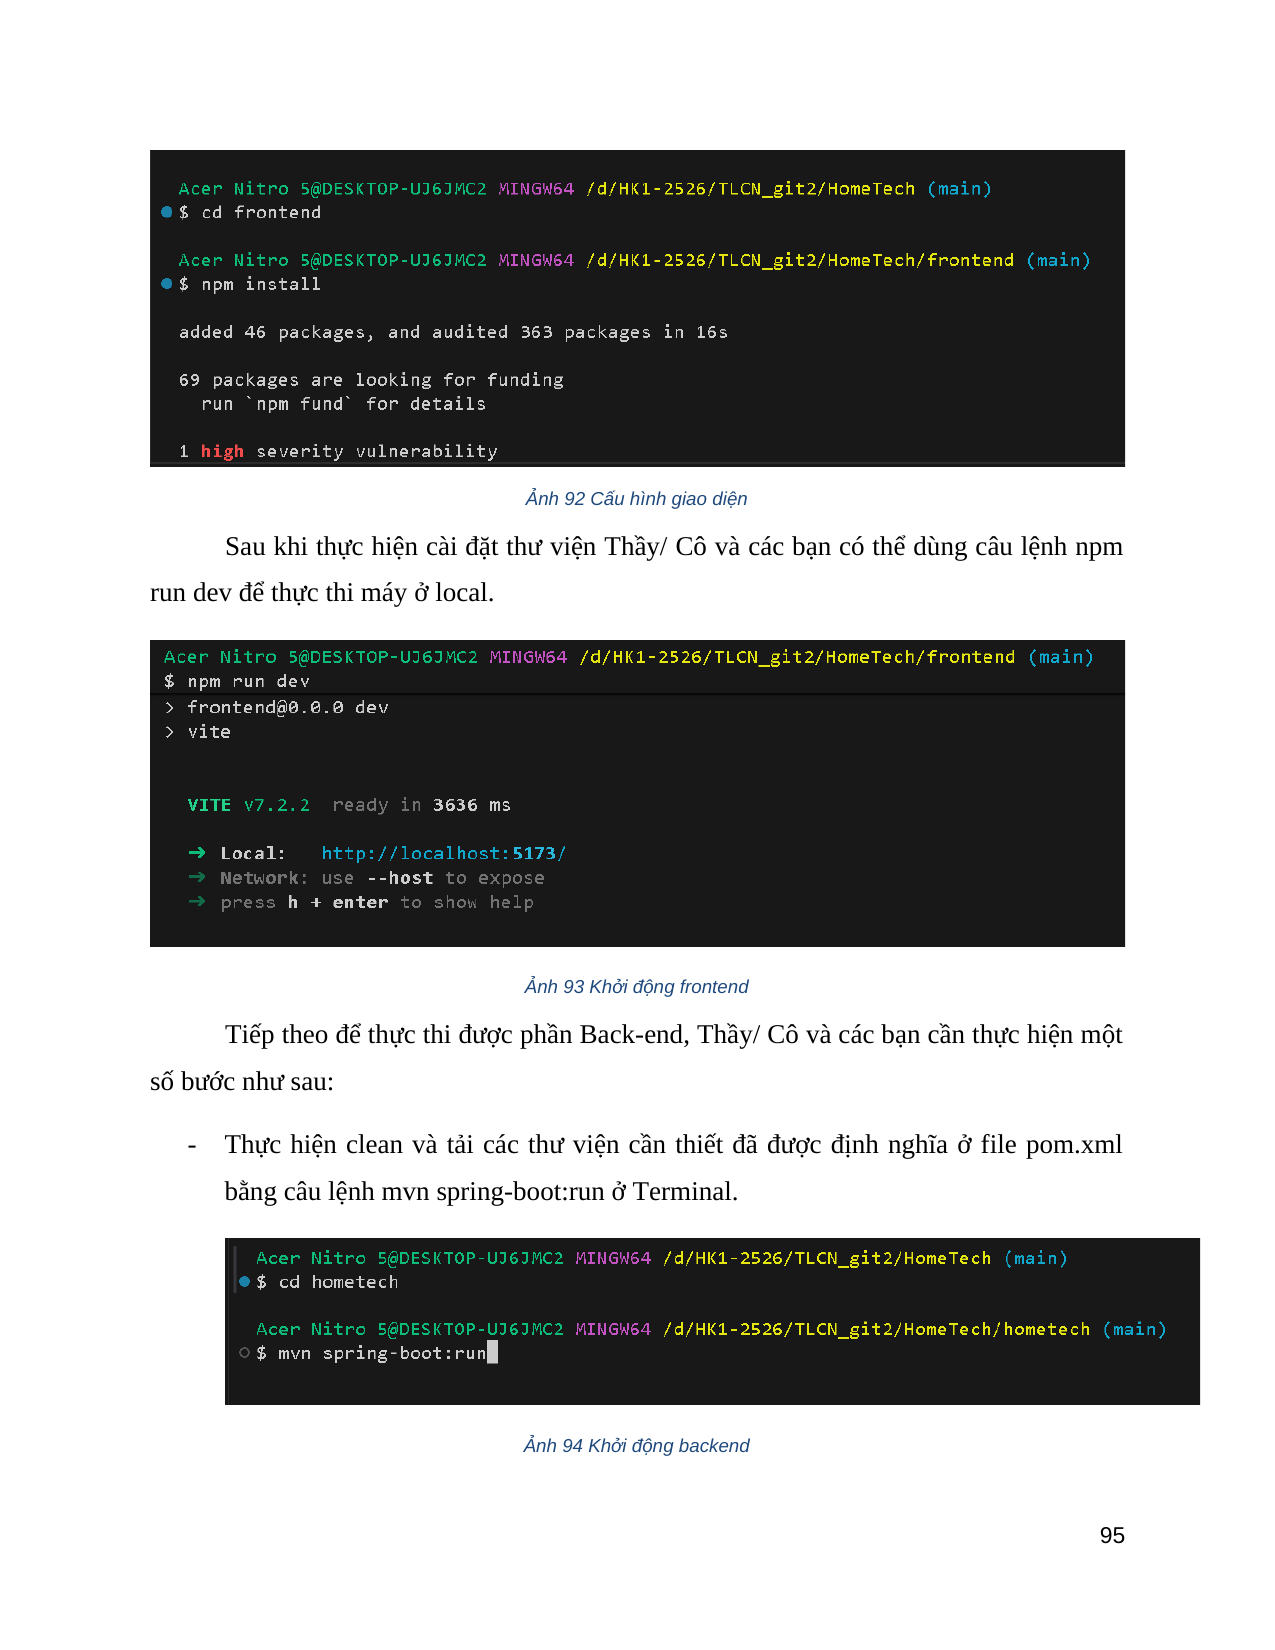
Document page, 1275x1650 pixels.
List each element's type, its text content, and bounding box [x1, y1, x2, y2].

picture [150, 150, 1125, 467]
text Ảnh 92 Cấu hình giao diện [150, 487, 1125, 509]
list Thực hiện clean và tải các thư viện cần thiết đã được định nghĩa ở file pom.xml bằng câu lệnh mvn spring-boot:run ở Terminal. [187, 1128, 1125, 1206]
text Ảnh 94 Khởi động backend [150, 1435, 1125, 1456]
text Ảnh 93 Khởi động frontend [150, 976, 1125, 997]
text Tiếp theo để thực thi được phần Back-end, Thầy/ Cô và các bạn cần thực hiện một số bước như sau: [150, 1018, 1125, 1096]
text Sau khi thực hiện cài đặt thư viện Thầy/ Cô và các bạn có thể dùng câu lệnh npm run dev để thực thi máy ở local. [150, 530, 1125, 608]
picture [225, 1238, 1200, 1405]
picture [150, 640, 1125, 947]
